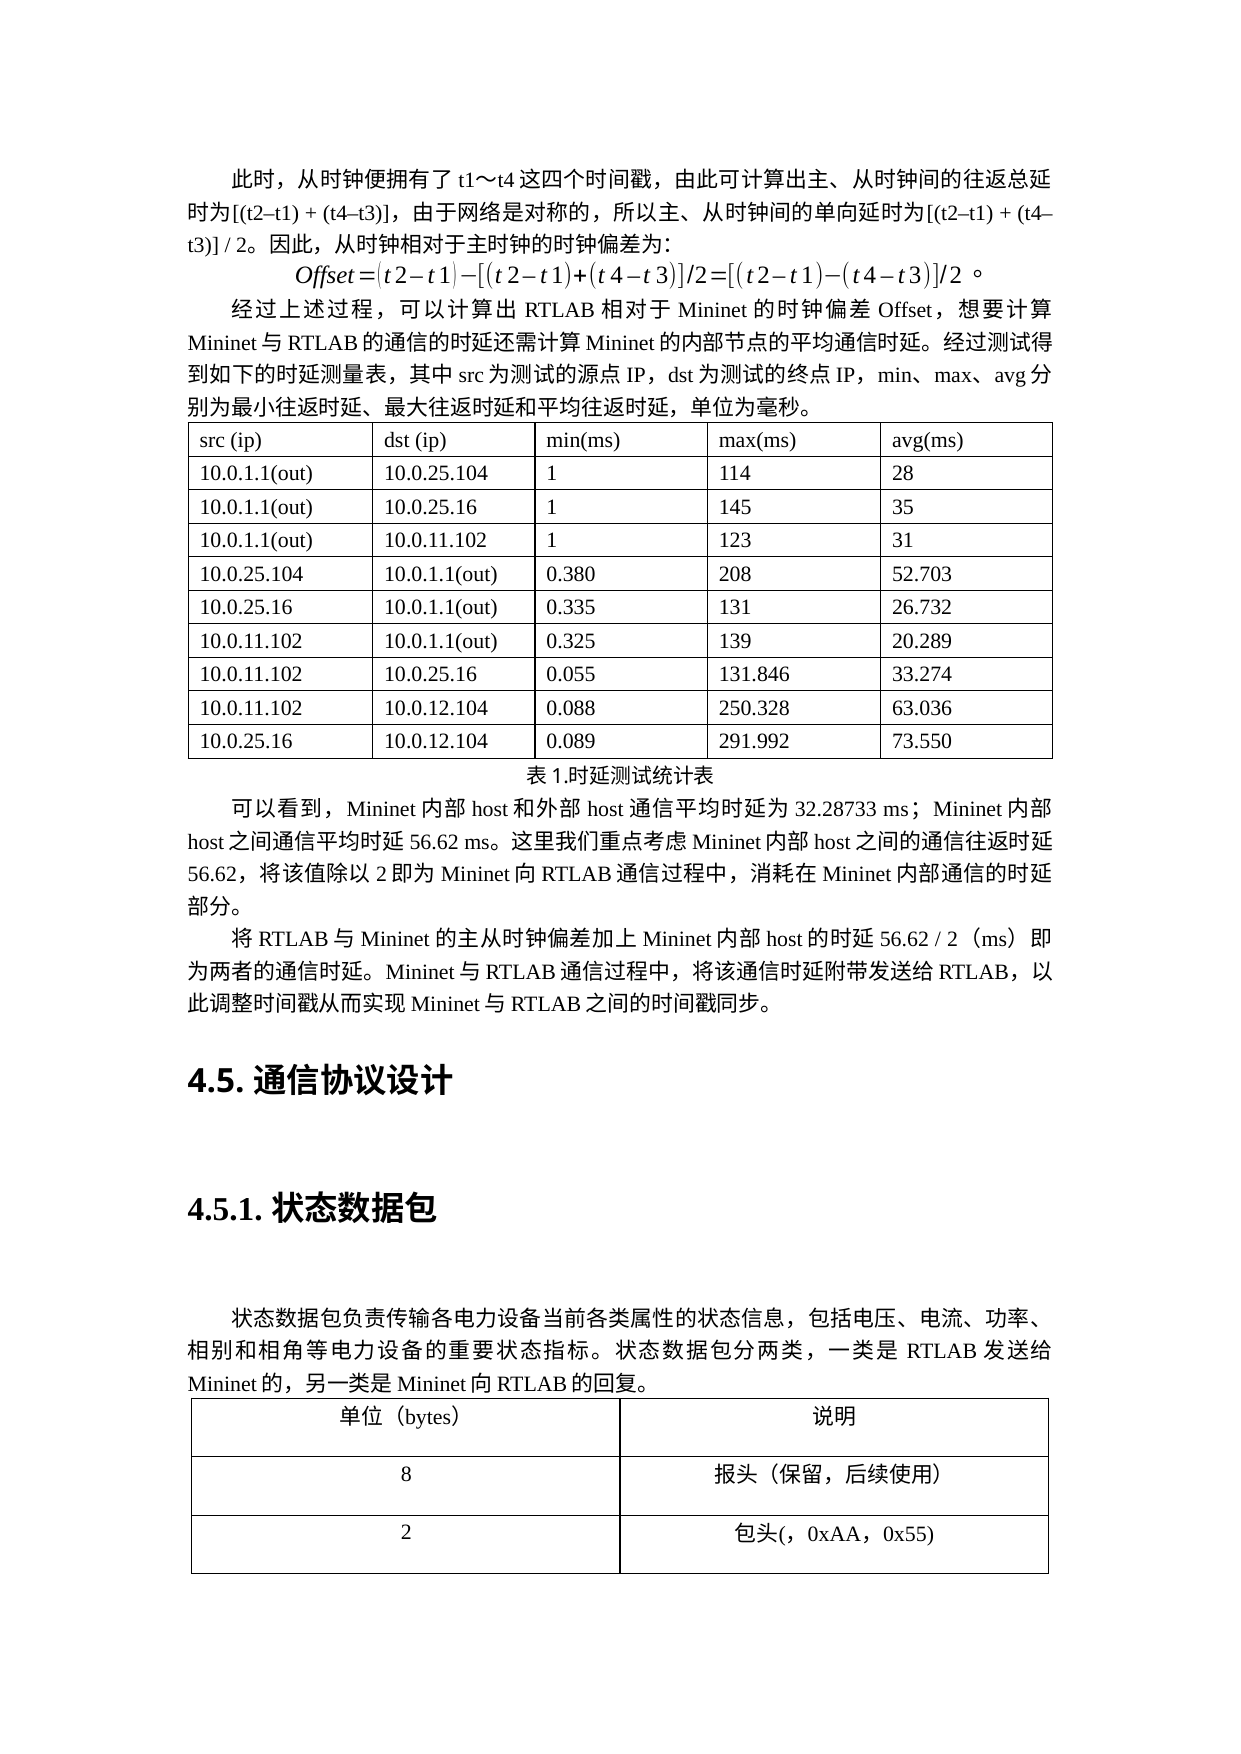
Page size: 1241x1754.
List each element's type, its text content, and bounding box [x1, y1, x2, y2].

table_cell 10.0.25.16 [189, 725, 372, 757]
table_cell 10.0.25.16 [373, 658, 534, 690]
table_cell 131 [708, 591, 880, 623]
text 此时，从时钟便拥有了t1～t4这四个时间戳，由此可计算出主、从时钟间的往返总延时为[(t2–t1) + (t4–t3)]，由于网络是对称的，所以主、从时钟间的单向延时为[(t2–t1) + (t4–t3)] / 2。因此，从时钟相对于主时钟的时钟偏差为： [187, 162, 1053, 259]
table_cell 291.992 [708, 725, 880, 757]
table_cell 63.036 [881, 691, 1052, 724]
table_cell 报头（保留，后续使用） [621, 1457, 1048, 1514]
table_cell 10.0.1.1(out) [373, 557, 534, 590]
table_cell 123 [708, 524, 880, 556]
text 状态数据包负责传输各电力设备当前各类属性的状态信息，包括电压、电流、功率、相别和相角等电力设备的重要状态指标。状态数据包分两类，一类是RTLAB发送给Mininet的，另一类是Mininet向RTLAB的回复。 [187, 1300, 1053, 1398]
table_cell 208 [708, 557, 880, 590]
table_cell 10.0.25.104 [189, 557, 372, 590]
table_cell 2 [192, 1516, 619, 1573]
table_header min(ms) [536, 423, 707, 456]
table_cell 0.380 [536, 557, 707, 590]
table_cell 31 [881, 524, 1052, 556]
subtitle 4.5. 通信协议设计 [187, 1046, 1053, 1111]
table_cell 10.0.25.104 [373, 457, 534, 489]
table_cell 10.0.1.1(out) [189, 524, 372, 556]
table_header src (ip) [189, 423, 372, 456]
table_header max(ms) [708, 423, 880, 456]
table_cell 10.0.12.104 [373, 725, 534, 757]
table_cell 10.0.1.1(out) [373, 624, 534, 657]
table_cell 0.055 [536, 658, 707, 690]
table_cell 145 [708, 490, 880, 523]
table_cell 28 [881, 457, 1052, 489]
table_cell 10.0.11.102 [189, 658, 372, 690]
text 可以看到，Mininet内部host和外部host通信平均时延为32.28733 ms；Mininet内部host之间通信平均时延 56.62 ms。这里我们重点考虑Mininet内部host之间的通信往返时延56.62，将该值除以2即为Mininet向RTLAB通信过程中，消耗在Mininet内部通信的时延部分。 [187, 791, 1053, 921]
text 表 1.时延测试统计表 [187, 759, 1053, 791]
table_cell 10.0.11.102 [373, 524, 534, 556]
table_cell 131.846 [708, 658, 880, 690]
table_cell 包头(，0xAA，0x55) [621, 1516, 1048, 1573]
table_cell 52.703 [881, 557, 1052, 590]
table_cell 1 [536, 457, 707, 489]
table_cell 10.0.11.102 [189, 624, 372, 657]
table_cell 1 [536, 524, 707, 556]
table_cell 0.088 [536, 691, 707, 724]
table_cell 0.325 [536, 624, 707, 657]
table_cell 0.335 [536, 591, 707, 623]
table_cell 1 [536, 490, 707, 523]
table_header avg(ms) [881, 423, 1052, 456]
table_cell 10.0.1.1(out) [373, 591, 534, 623]
table_cell 10.0.25.16 [189, 591, 372, 623]
table_header 单位（bytes） [192, 1399, 619, 1456]
table_cell 73.550 [881, 725, 1052, 757]
text 经过上述过程，可以计算出RTLAB相对于Mininet的时钟偏差Offset，想要计算Mininet与RTLAB的通信的时延还需计算Mininet的内部节点的平均通信时延。经过测试得到如下的时延测量表，其中src为测试的源点IP，dst为测试的终点IP，min、max、avg分别为最小往返时延、最大往返时延和平均往返时延，单位为毫秒。 [187, 292, 1053, 422]
table_cell 26.732 [881, 591, 1052, 623]
table_cell 10.0.12.104 [373, 691, 534, 724]
table_cell 20.289 [881, 624, 1052, 657]
table_header 说明 [621, 1399, 1048, 1456]
table_cell 33.274 [881, 658, 1052, 690]
table_cell 10.0.1.1(out) [189, 490, 372, 523]
subtitle 4.5.1. 状态数据包 [187, 1173, 1053, 1238]
table_cell 250.328 [708, 691, 880, 724]
table_cell 35 [881, 490, 1052, 523]
table_cell 10.0.1.1(out) [189, 457, 372, 489]
table_cell 0.089 [536, 725, 707, 757]
table_cell 8 [192, 1457, 619, 1514]
table_cell 10.0.11.102 [189, 691, 372, 724]
table_header dst (ip) [373, 423, 534, 456]
text 将RTLAB与Mininet的主从时钟偏差加上Mininet内部host的时延56.62 / 2（ms）即为两者的通信时延。Mininet与RTLAB通信过程中，将该通信时延附带发送给RTLAB，以此调整时间戳从而实现Mininet与RTLAB之间的时间戳同步。 [187, 921, 1053, 1018]
table_cell 114 [708, 457, 880, 489]
table_cell 10.0.25.16 [373, 490, 534, 523]
table_cell 139 [708, 624, 880, 657]
